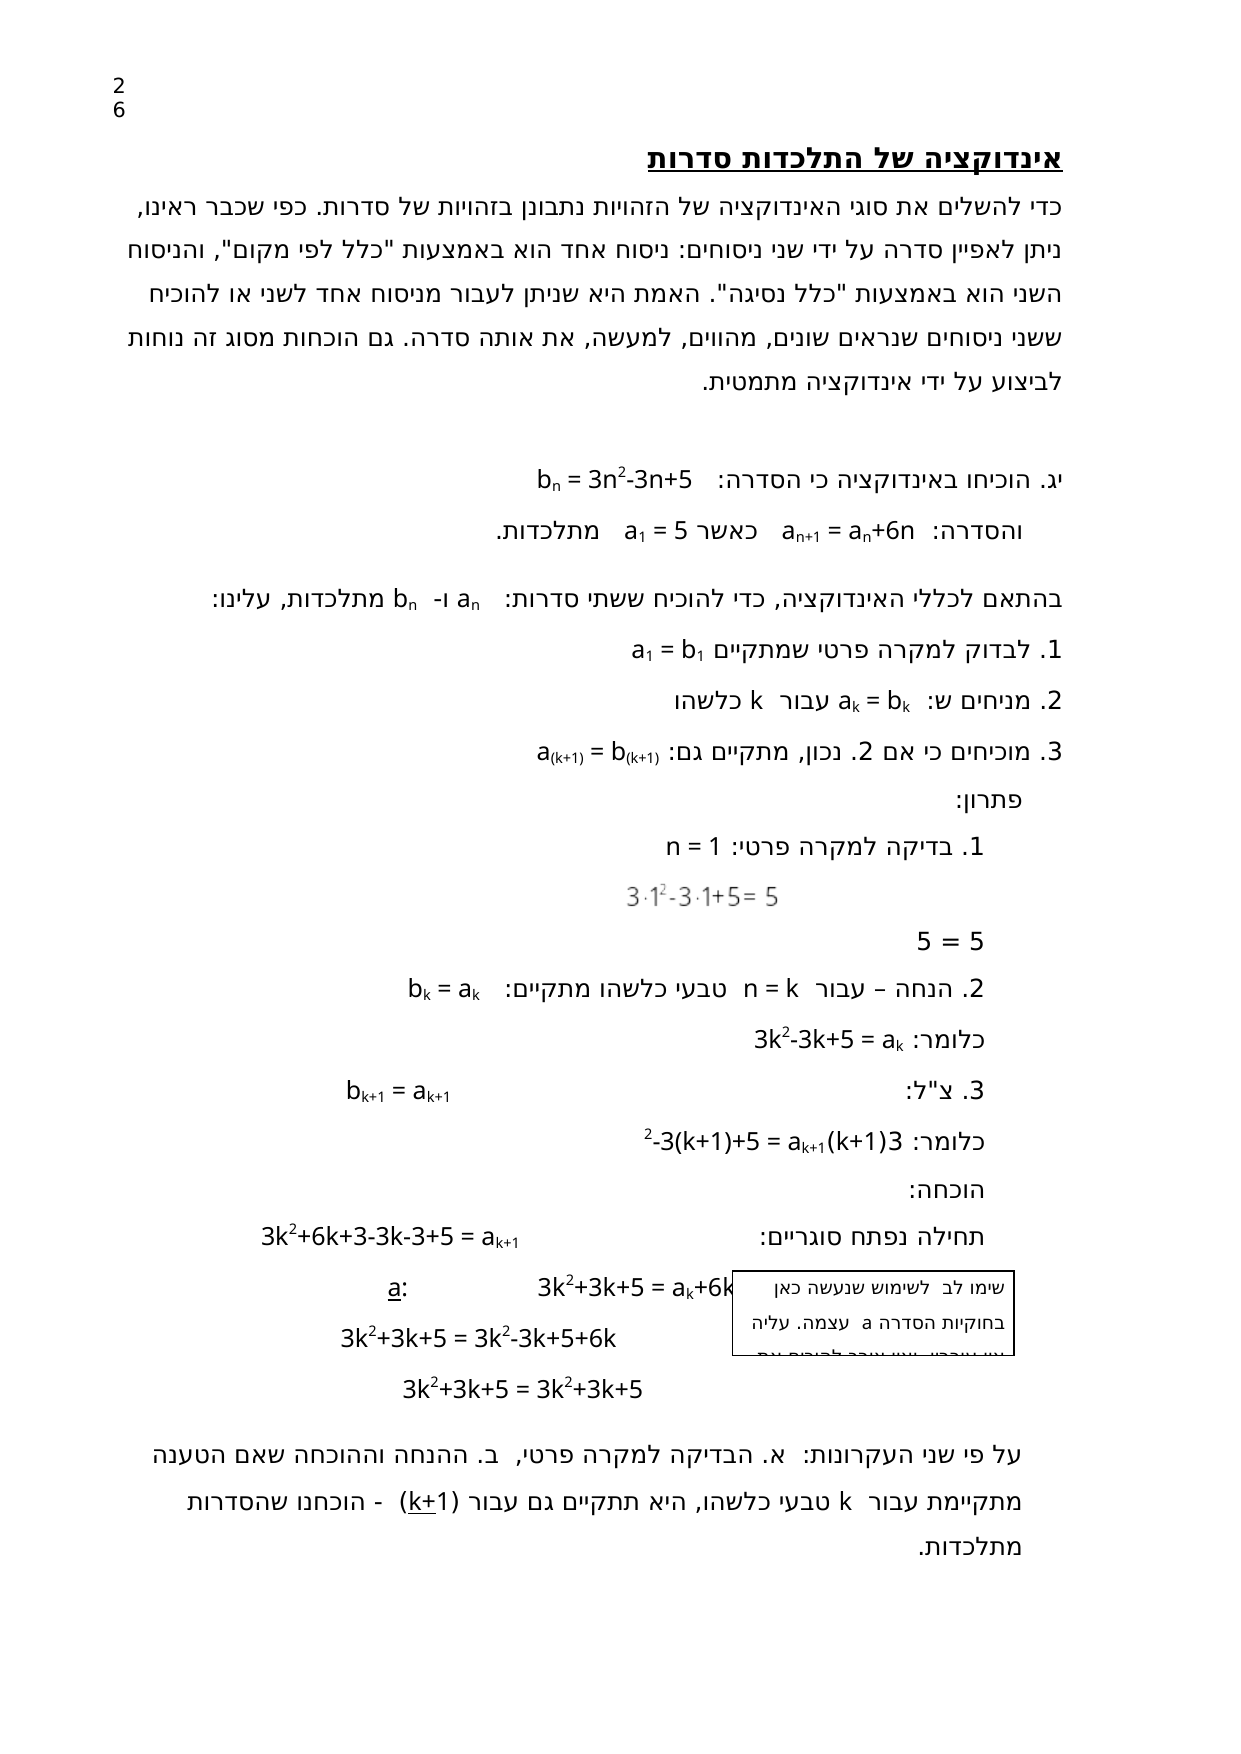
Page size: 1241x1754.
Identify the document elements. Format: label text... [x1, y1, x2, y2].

text 3. מוכיחים כי אם 2. נכון, מתקיים גם: a(k+1) = b(k+1) [106, 734, 1063, 768]
text כדי להשלים את סוגי האינדוקציה של הזהויות נתבונן בזהויות של סדרות. כפי שכבר ראינו, ניתן לאפיין סדרה על ידי שני ניסוחים: ניסוח אחד הוא באמצעות "כלל לפי מקום", והניסוח השני הוא באמצעות "כלל נסיגה". האמת היא שניתן לעבור מניסוח אחד לשני או להוכיח ששני ניסוחים שנראים שונים, מהווים, למעשה, את אותה סדרה. גם הוכחות מסוג זה נוחות לביצוע על ידי אינדוקציה מתמטית. [106, 192, 1063, 396]
text תחילה נפתח סוגריים: 3k2+6k+3-3k-3+5 = ak+1 [106, 1219, 985, 1253]
text הצבת ההנחה: 3k2+3k+5 = 3k2-3k+5+6k [106, 1321, 732, 1355]
text כלומר: 3k2-3k+5 = ak [106, 1022, 985, 1056]
text 1. בדיקה למקרה פרטי: n = 1 [106, 829, 985, 863]
text 5 = 5 [106, 927, 985, 956]
text 1. לבדוק למקרה פרטי שמתקיים a1 = b1 [106, 632, 1063, 666]
text 3. צ"ל: bk+1 = ak+1 [106, 1073, 985, 1107]
text 2. הנחה – עבור n = k טבעי כלשהו מתקיים: bk = ak [106, 971, 985, 1005]
text בהתאם לכללי האינדוקציה, כדי להוכיח ששתי סדרות: an ו- bn מתלכדות, עלינו: [106, 581, 1063, 615]
text פתרון: [106, 785, 1063, 814]
text והסדרה: an+1 = an+6n כאשר a1 = 5 מתלכדות. [106, 513, 1063, 547]
text אינדוקציה של התלכדות סדרות [106, 141, 1063, 175]
text כלומר: 3(k+1)2-3(k+1)+5 = ak+1 [106, 1124, 985, 1158]
text 3k2+3k+5 = 3k2+3k+5 [106, 1372, 985, 1406]
text יג. הוכיחו באינדוקציה כי הסדרה: bn = 3n2-3n+5 [106, 462, 1063, 496]
text שימוש בחוקיות הסדרה a: 3k2+3k+5 = ak+6k [106, 1270, 732, 1304]
text על פי שני העקרונות: א. הבדיקה למקרה פרטי, ב. ההנחה וההוכחה שאם הטענה מתקיימת עבור k טבעי כלשהו, היא תתקיים גם עבור (k+1) - הוכחנו שהסדרות מתלכדות. [106, 1440, 1023, 1562]
text 2. מניחים ש: ak = bk עבור k כלשהו [106, 683, 1063, 717]
text הוכחה: [106, 1175, 985, 1204]
